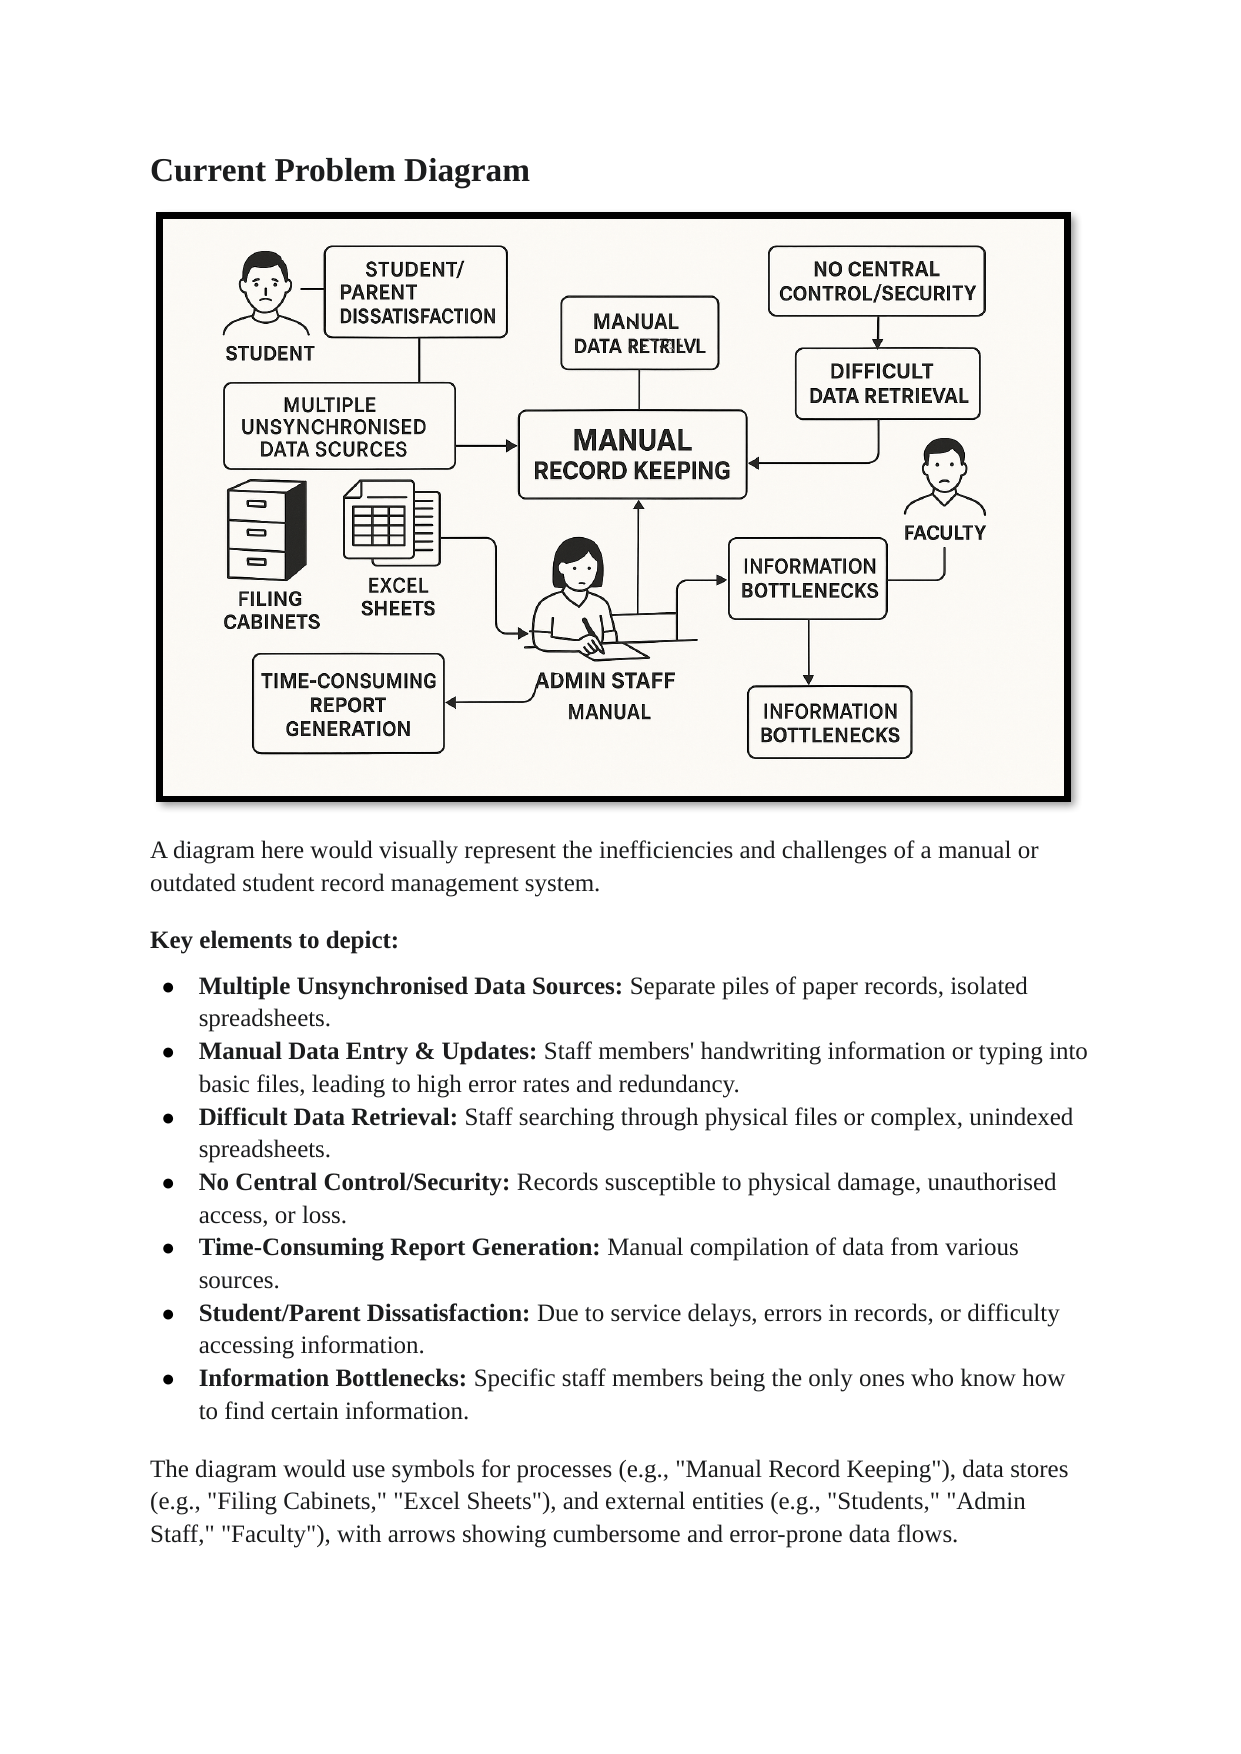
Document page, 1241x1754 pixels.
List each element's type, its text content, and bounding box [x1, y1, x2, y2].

list No Central Control/Security: Records susceptible to physical damage, unauthorised access, or loss. [161, 1167, 1090, 1228]
text Key elements to depict: [150, 926, 1090, 954]
picture [163, 219, 1064, 796]
list Multiple Unsynchronised Data Sources: Separate piles of paper records, isolated spreadsheets. [161, 971, 1090, 1032]
list Difficult Data Retrieval: Staff searching through physical files or complex, unindexed spreadsheets. [161, 1102, 1090, 1163]
list Manual Data Entry & Updates: Staff members' handwriting information or typing into basic files, leading to high error rates and redundancy. [161, 1036, 1090, 1098]
text A diagram here would visually represent the inefficiencies and challenges of a manual or outdated student record management system. [150, 835, 1090, 897]
text Current Problem Diagram [150, 150, 1090, 188]
list Time-Consuming Report Generation: Manual compilation of data from various sources. [161, 1232, 1090, 1294]
list Information Bottlenecks: Specific staff members being the only ones who know how to find certain information. [161, 1363, 1090, 1425]
list Student/Parent Dissatisfaction: Due to service delays, errors in records, or difficulty accessing information. [161, 1298, 1090, 1359]
text The diagram would use symbols for processes (e.g., "Manual Record Keeping"), data stores (e.g., "Filing Cabinets," "Excel Sheets"), and external entities (e.g., "Students," "Admin Staff," "Faculty"), with arrows showing cumbersome and error-prone data flows. [150, 1454, 1090, 1548]
